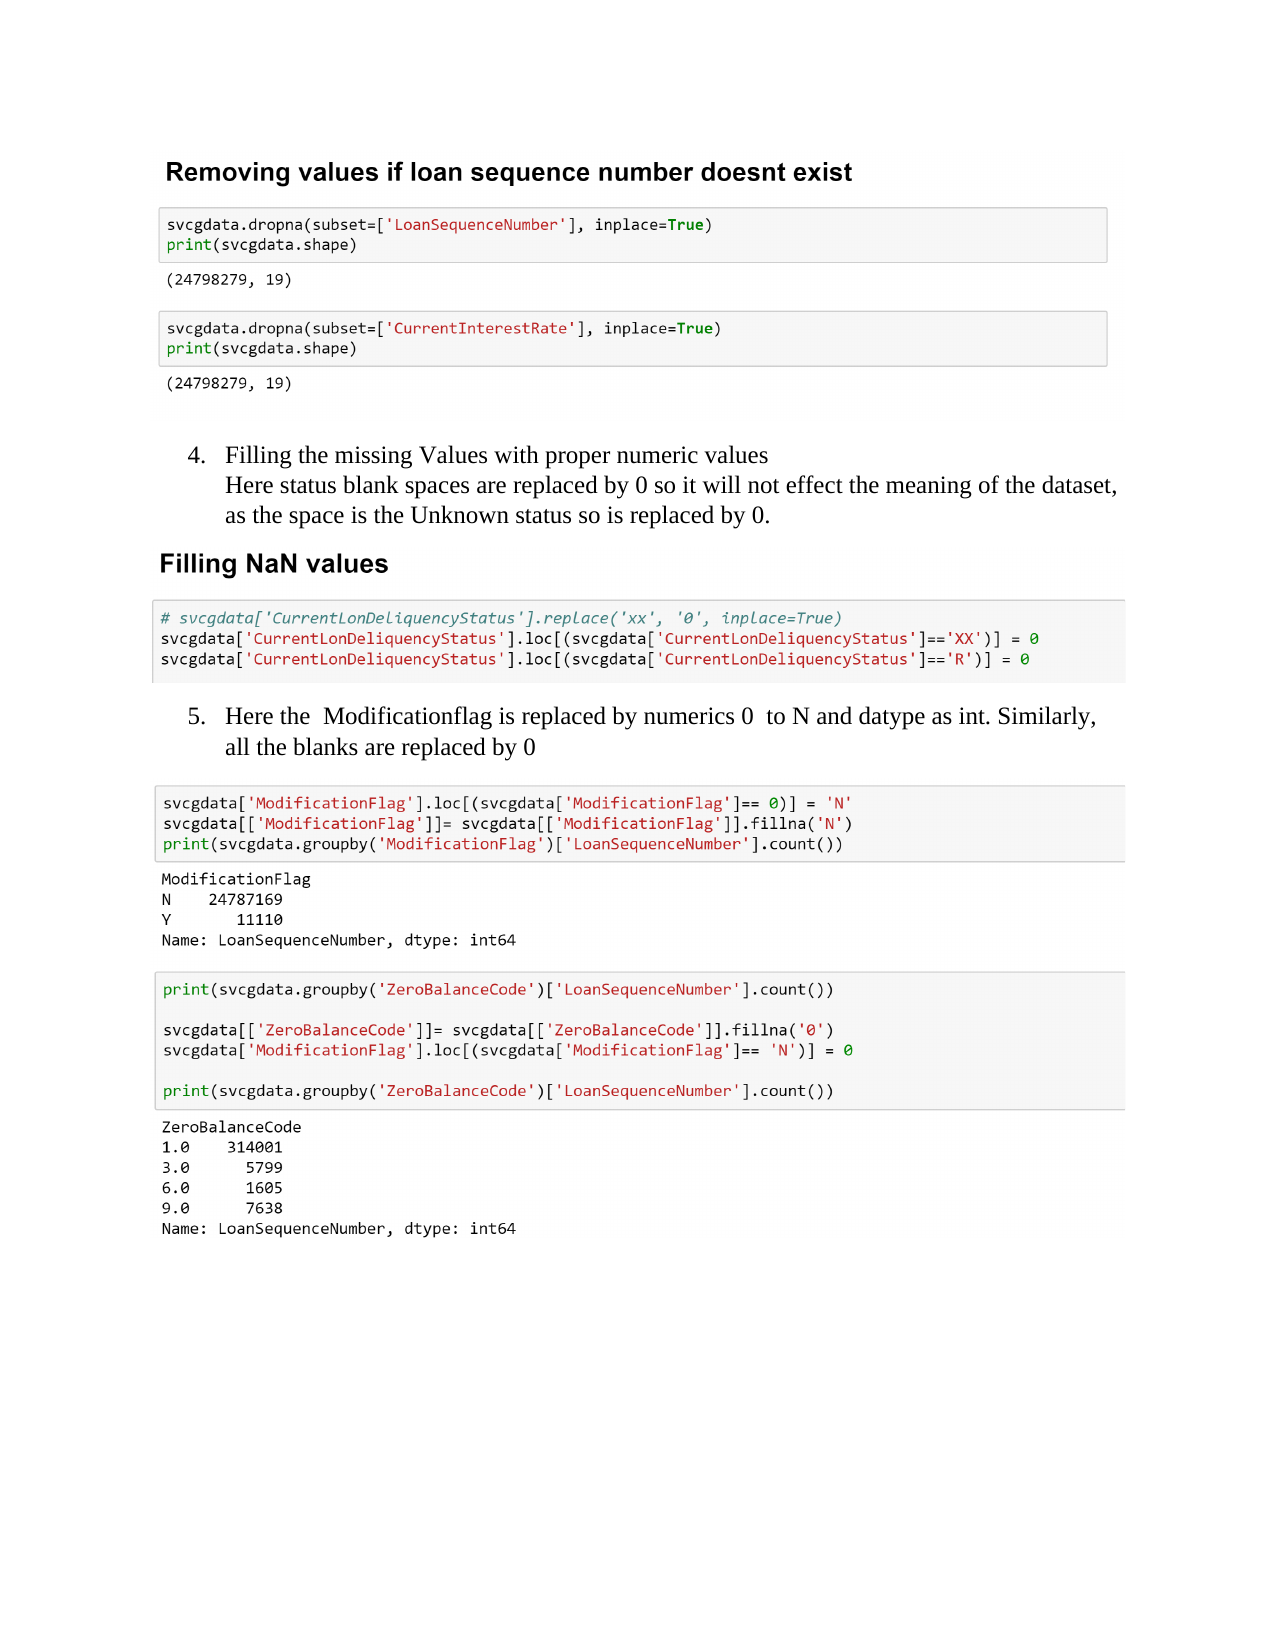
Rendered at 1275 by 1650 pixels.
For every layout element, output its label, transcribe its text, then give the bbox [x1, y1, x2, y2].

list Here the Modificationflag is replaced by numerics 0 to N and datype as int. Similarly, all the blanks are replaced by 0 [187, 701, 1125, 761]
list Filling the missing Values with proper numeric values [187, 440, 1125, 468]
list Here status blank spaces are replaced by 0 so it will not effect the meaning of the dataset, as the space is the Unknown status so is replaced by 0. [225, 470, 1125, 529]
picture [150, 150, 1125, 421]
picture [150, 778, 1125, 1238]
picture [150, 547, 1125, 683]
